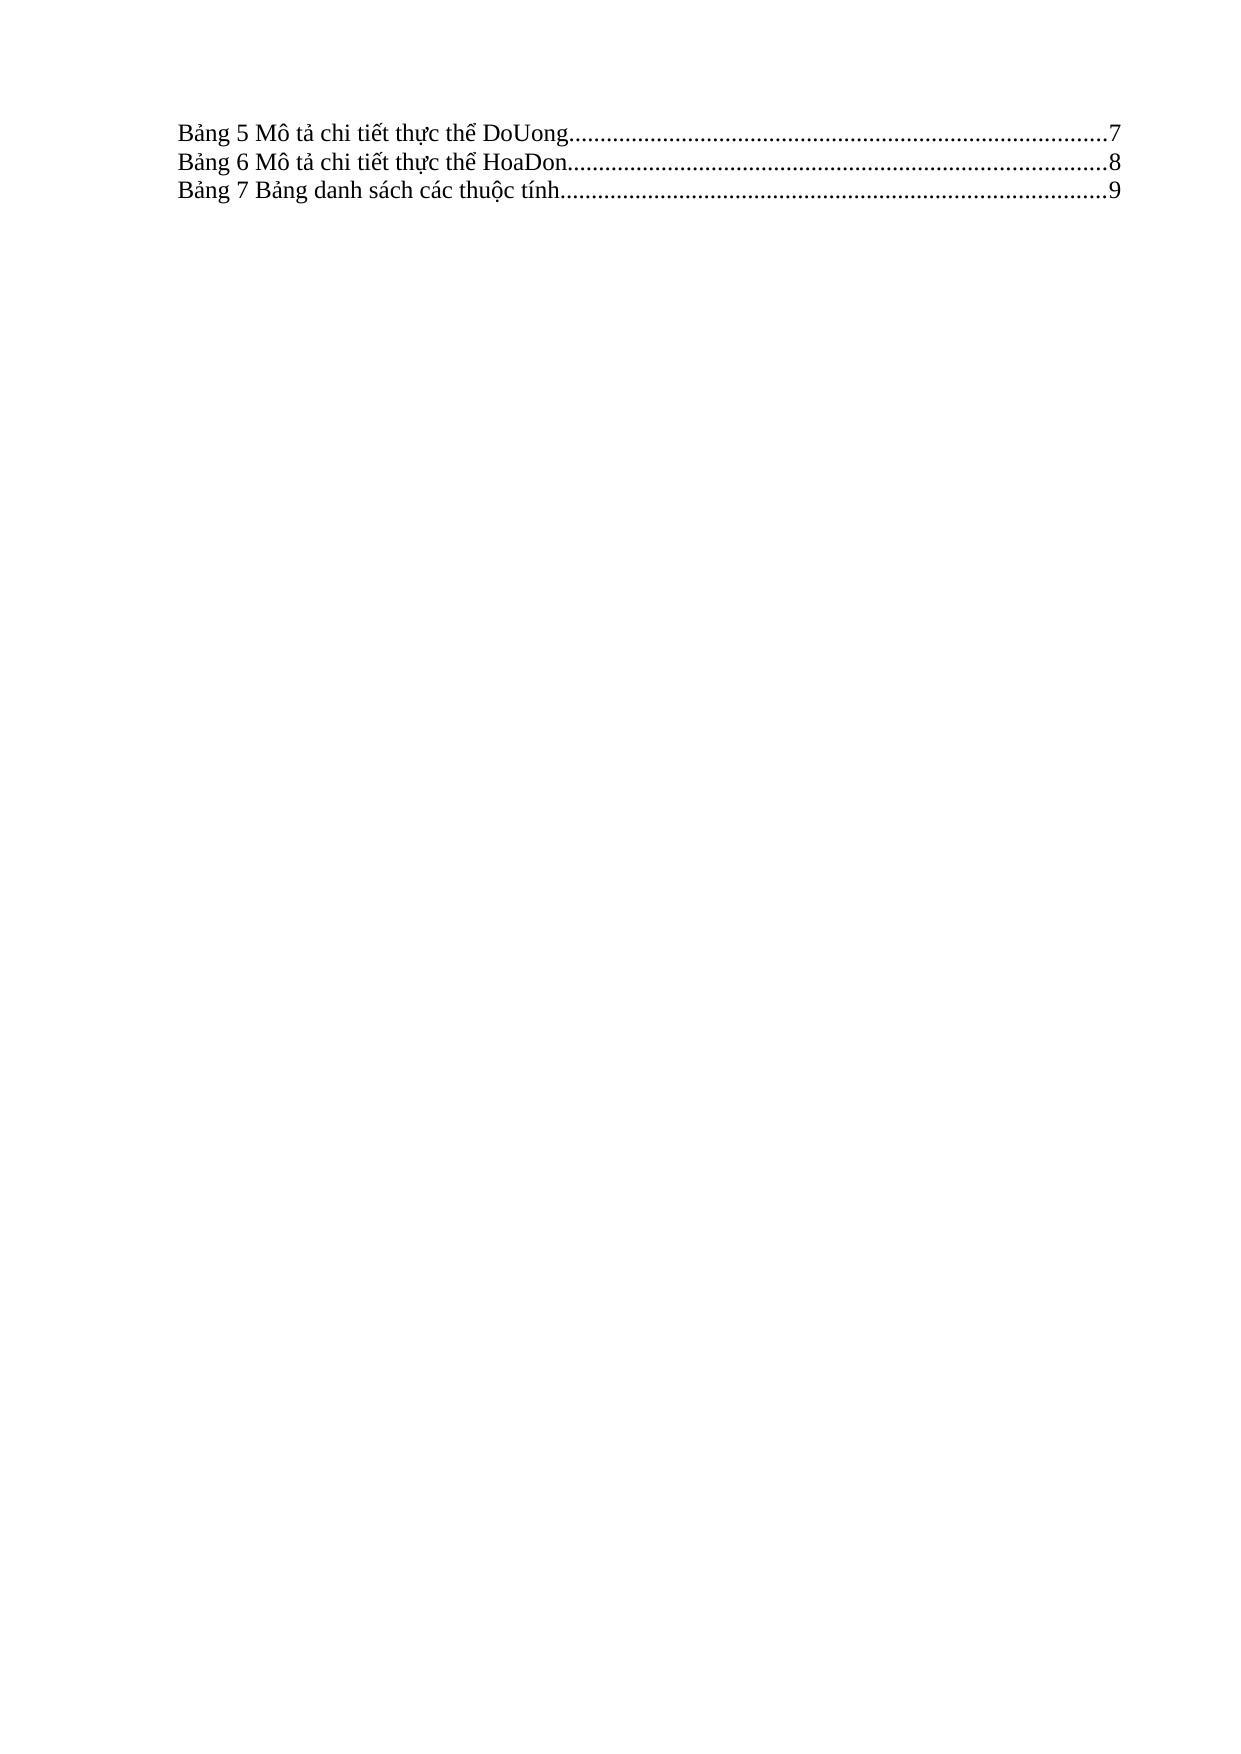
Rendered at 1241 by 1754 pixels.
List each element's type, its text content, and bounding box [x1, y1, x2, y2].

text Bảng 7 Bảng danh sách các thuộc tính 9 [177, 176, 1122, 204]
text Bảng 6 Mô tả chi tiết thực thể HoaDon 8 [177, 147, 1122, 176]
text Bảng 5 Mô tả chi tiết thực thể DoUong 7 [177, 118, 1122, 147]
